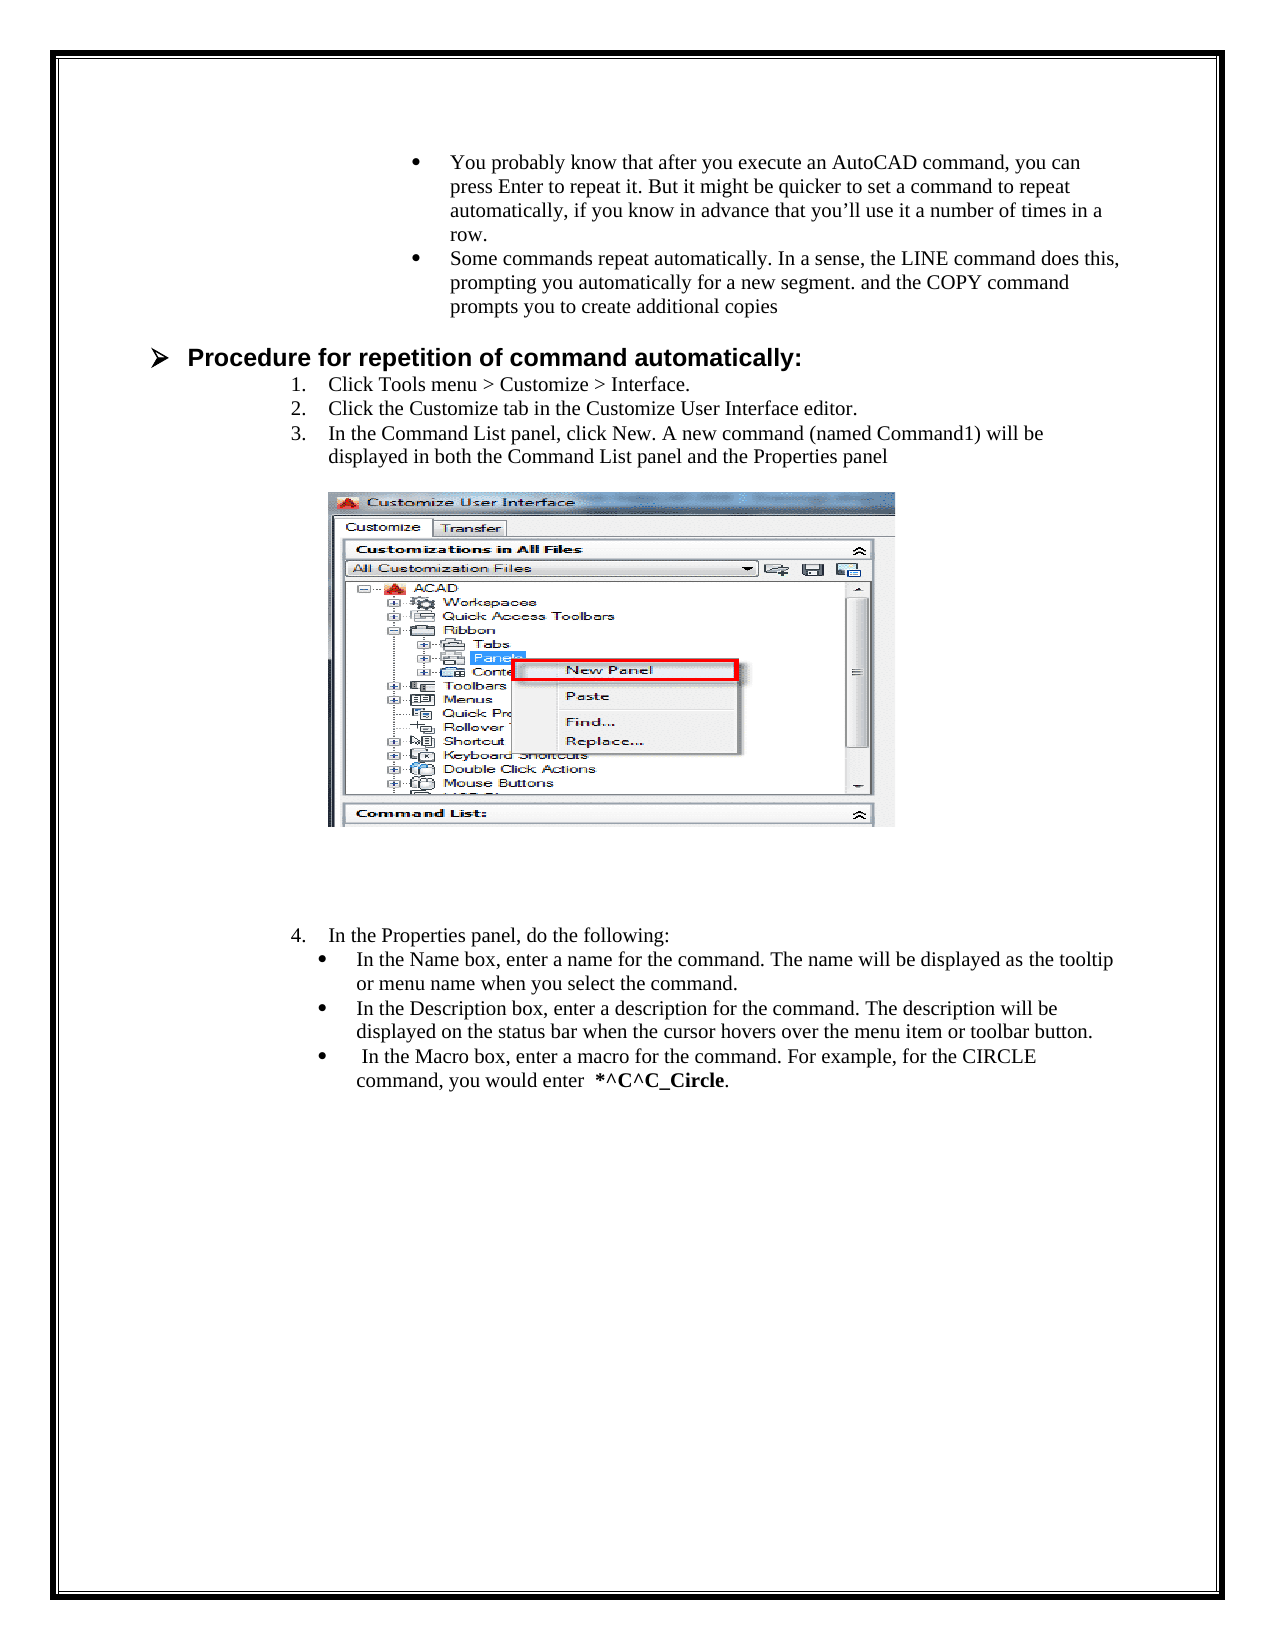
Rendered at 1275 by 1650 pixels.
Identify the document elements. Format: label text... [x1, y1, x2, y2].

list Procedure for repetition of command automatically: [150, 343, 1125, 372]
list Some commands repeat automatically. In a sense, the LINE command does this, prompting you automatically for a new segment. and the COPY command prompts you to create additional copies [412, 246, 1125, 318]
list You probably know that after you execute an AutoCAD command, you can press Enter to repeat it. But it might be quicker to set a command to repeat automatically, if you know in advance that you’ll use it a number of times in a row. [412, 150, 1125, 246]
list In the Properties panel, do the following: [291, 923, 1125, 947]
list In the Description box, enter a description for the command. The description will be displayed on the status bar when the cursor hovers over the menu item or toolbar button. [319, 995, 1125, 1043]
list Click Tools menu > Customize > Interface. [291, 372, 1125, 396]
picture [328, 492, 896, 827]
list In the Command List panel, click New. A new command (named Command1) will be displayed in both the Command List panel and the Properties panel [291, 420, 1125, 468]
list In the Macro box, enter a macro for the command. For example, for the CIRCLE command, you would enter *^C^C_Circle. [319, 1043, 1125, 1092]
list In the Name box, enter a name for the command. The name will be displayed as the tooltip or menu name when you select the command. [319, 947, 1125, 995]
list Click the Customize tab in the Customize User Interface editor. [291, 396, 1125, 420]
